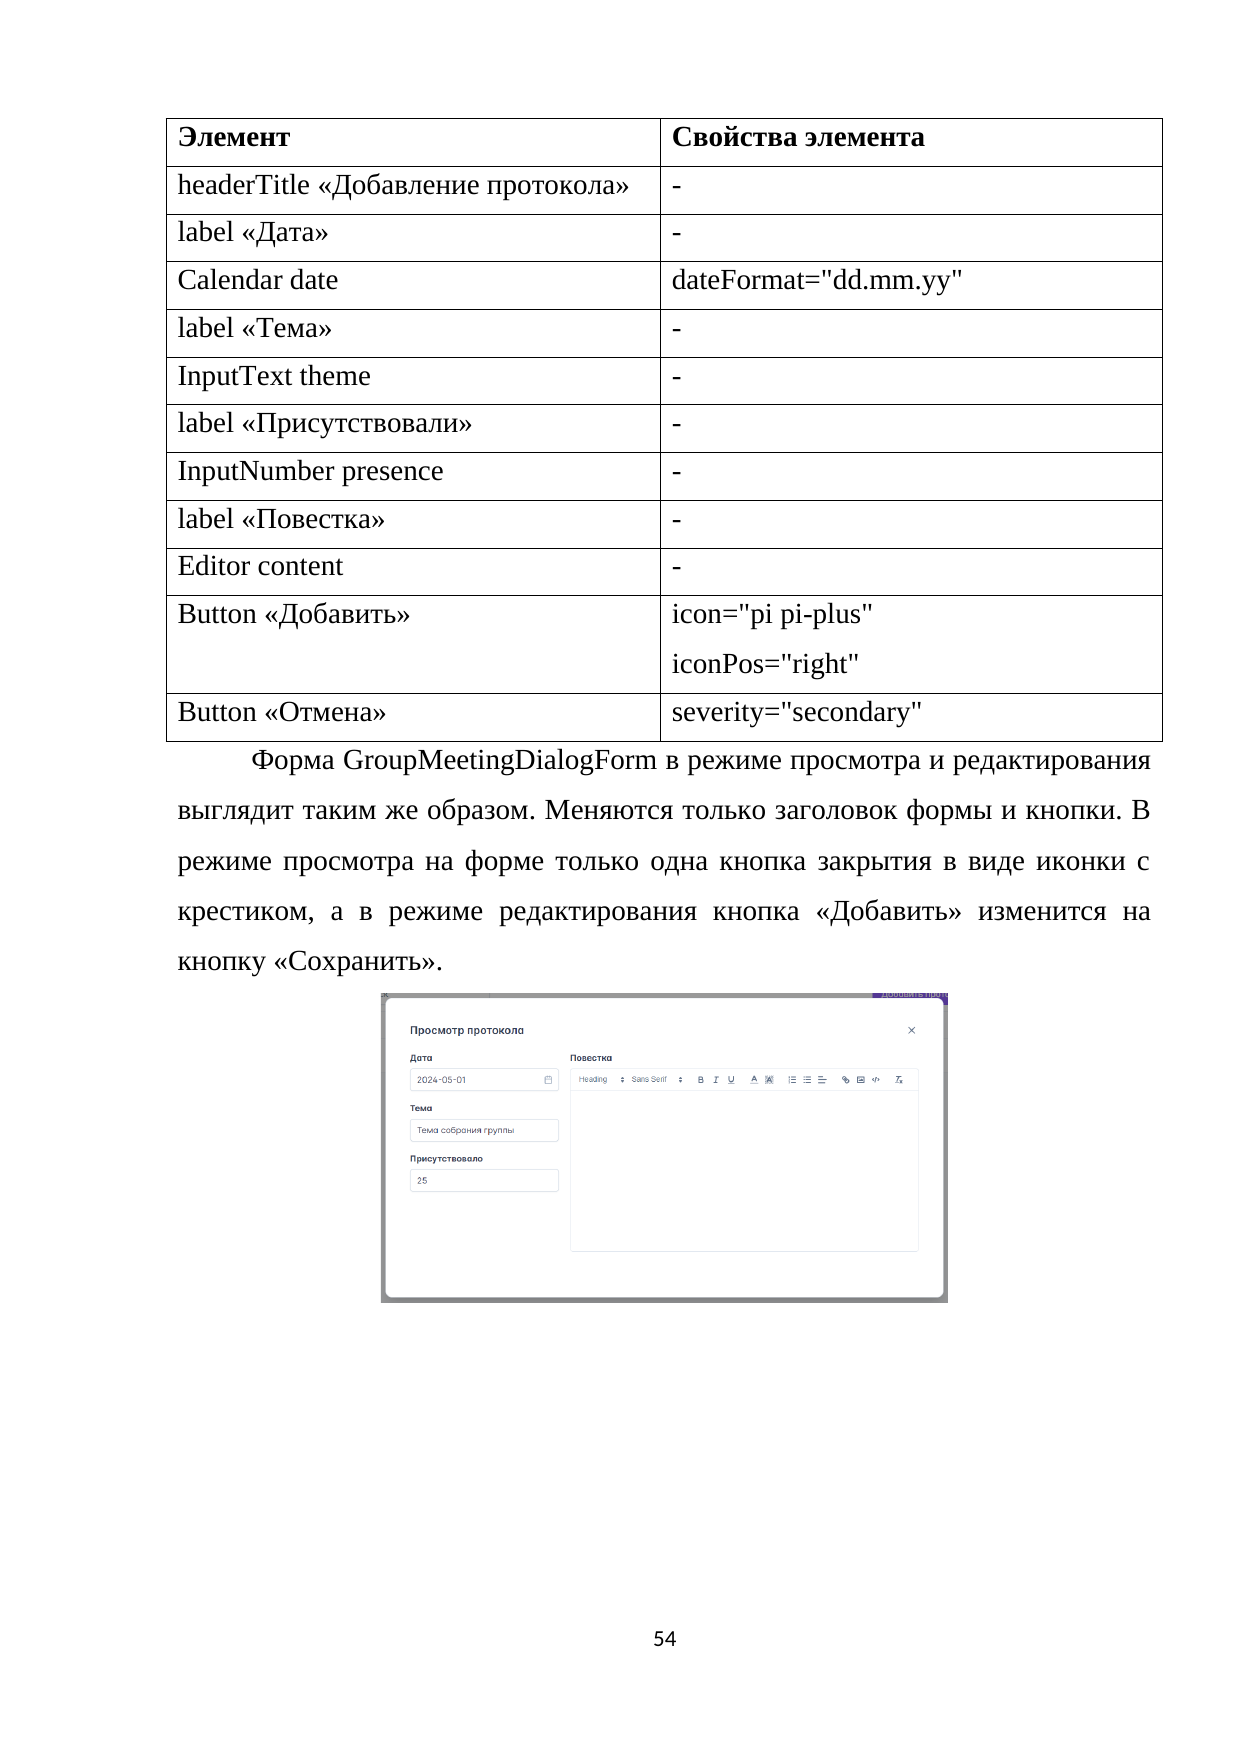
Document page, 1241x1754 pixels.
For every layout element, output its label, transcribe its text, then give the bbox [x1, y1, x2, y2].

table_cell InputText theme [167, 358, 660, 404]
table_cell - [661, 310, 1162, 357]
table_cell label «Присутствовали» [167, 405, 660, 452]
table_cell - [661, 453, 1162, 500]
table_cell Button «Добавить» [167, 596, 660, 693]
table_cell - [661, 405, 1162, 452]
table_cell severity="secondary" [661, 694, 1162, 741]
table_cell Calendar date [167, 262, 660, 309]
table_cell - [661, 215, 1162, 261]
table_header Свойства элемента [661, 119, 1162, 166]
table_cell label «Тема» [167, 310, 660, 357]
table_cell Button «Отмена» [167, 694, 660, 741]
text Форма GroupMeetingDialogForm в режиме просмотра и редактирования выглядит таким же образом. Меняются только заголовок формы и кнопки. В режиме просмотра на форме только одна кнопка закрытия в виде иконки с крестиком, а в режиме редактирования кнопка «Добавить» изменится на кнопку «Сохранить». [177, 742, 1152, 977]
table_header Элемент [167, 119, 660, 166]
table_cell label «Дата» [167, 215, 660, 261]
table_cell - [661, 167, 1162, 213]
table_cell - [661, 501, 1162, 547]
table_cell dateFormat="dd.mm.yy" [661, 262, 1162, 309]
table_cell icon="pi pi-plus" iconPos="right" [661, 596, 1162, 693]
table_cell headerTitle «Добавление протокола» [167, 167, 660, 213]
picture [380, 993, 948, 1303]
table_cell InputNumber presence [167, 453, 660, 500]
table_cell Editor content [167, 549, 660, 595]
table_cell - [661, 358, 1162, 404]
table_cell label «Повестка» [167, 501, 660, 547]
table_cell - [661, 549, 1162, 595]
